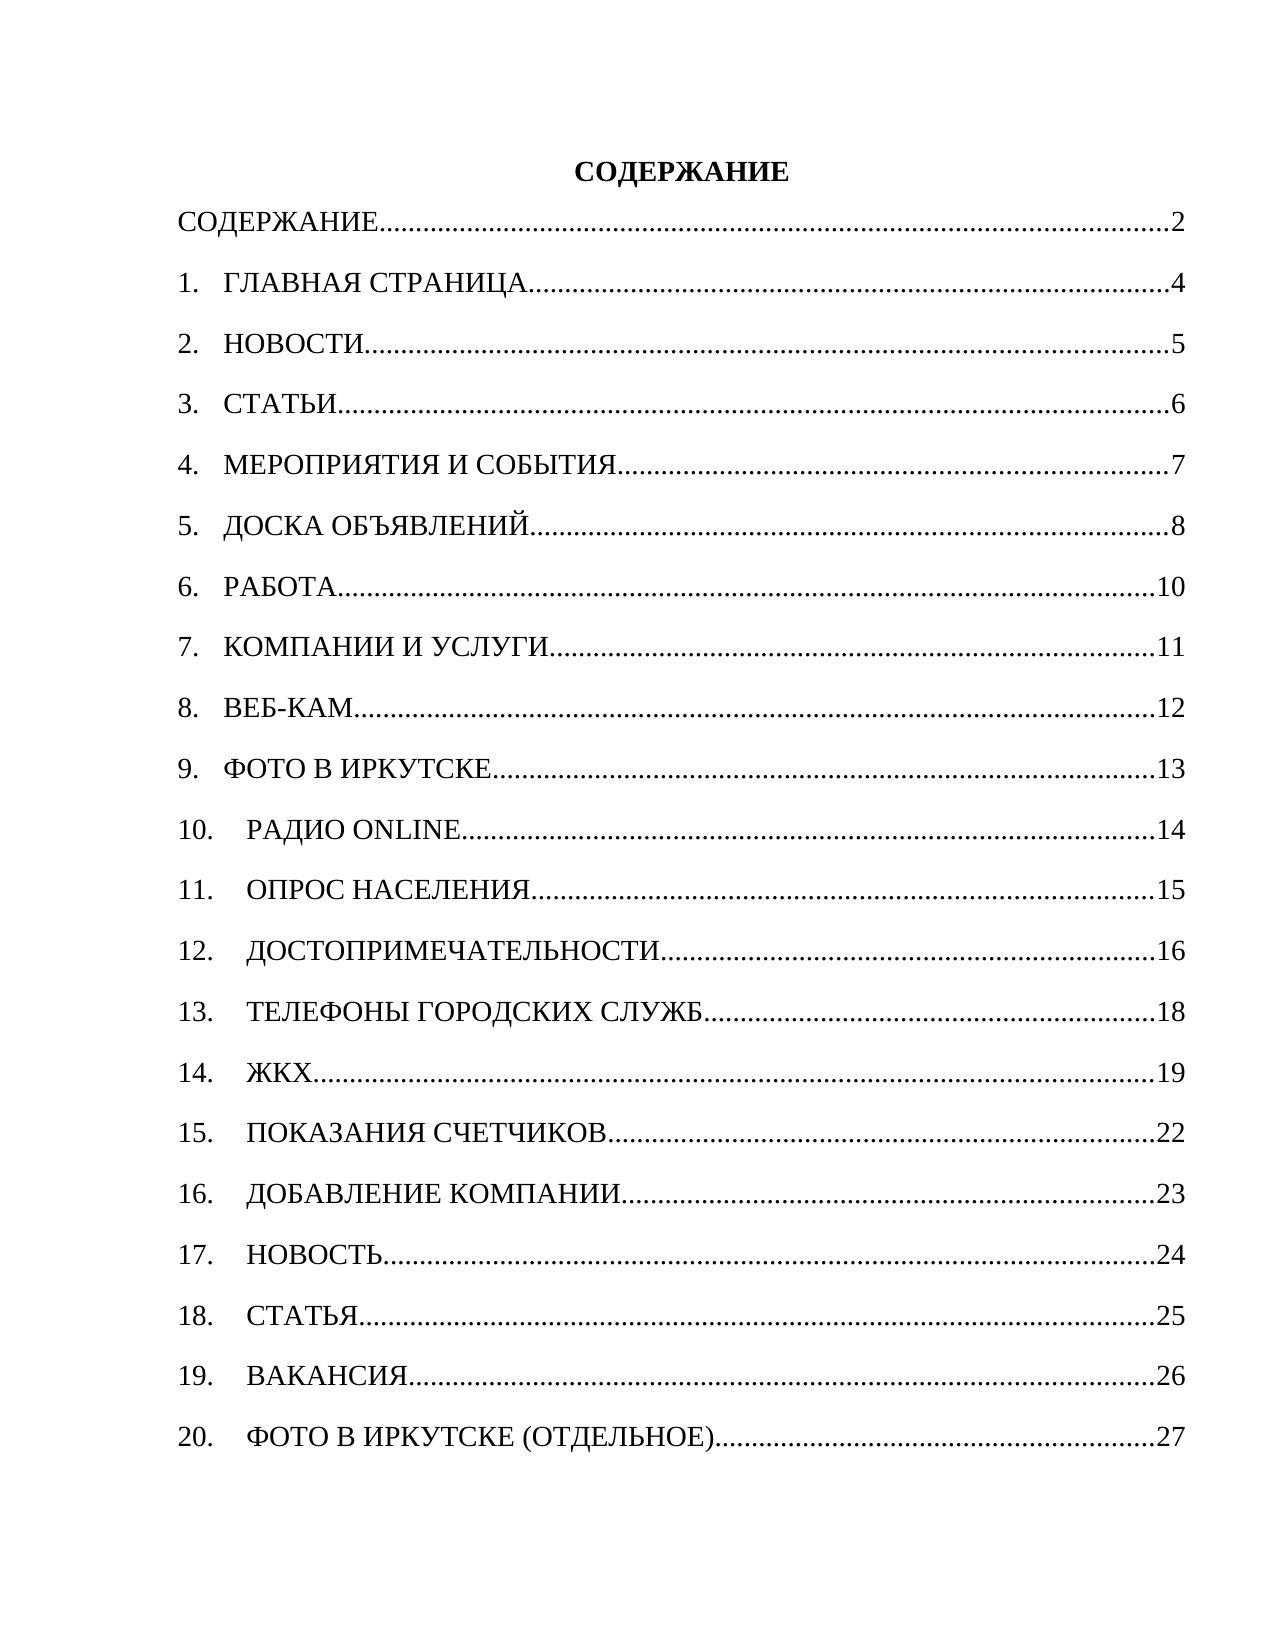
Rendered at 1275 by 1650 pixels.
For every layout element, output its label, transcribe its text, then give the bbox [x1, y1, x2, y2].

text 3. СТАТЬИ 6 [177, 387, 1186, 420]
text 20. ФОТО В ИРКУТСКЕ (ОТДЕЛЬНОЕ) 27 [177, 1419, 1186, 1453]
text 16. ДОБАВЛЕНИЕ КОМПАНИИ 23 [177, 1176, 1186, 1210]
text 19. ВАКАНСИЯ 26 [177, 1358, 1186, 1392]
text 13. ТЕЛЕФОНЫ ГОРОДСКИХ СЛУЖБ 18 [177, 994, 1186, 1027]
text СОДЕРЖАНИЕ 2 [177, 204, 1186, 238]
text 10. РАДИО ONLINE 14 [177, 812, 1186, 845]
text 8. ВЕБ-КАМ 12 [177, 690, 1186, 724]
text 17. НОВОСТЬ 24 [177, 1237, 1186, 1270]
text 7. КОМПАНИИ И УСЛУГИ 11 [177, 629, 1186, 663]
text 15. ПОКАЗАНИЯ СЧЕТЧИКОВ 22 [177, 1115, 1186, 1149]
text 1. ГЛАВНАЯ СТРАНИЦА 4 [177, 265, 1186, 299]
text 9. ФОТО В ИРКУТСКЕ 13 [177, 751, 1186, 784]
text 18. СТАТЬЯ 25 [177, 1298, 1186, 1331]
text 6. РАБОТА 10 [177, 569, 1186, 602]
text 11. ОПРОС НАСЕЛЕНИЯ 15 [177, 872, 1186, 906]
text 2. НОВОСТИ 5 [177, 326, 1186, 359]
text 14. ЖКХ 19 [177, 1055, 1186, 1088]
text 5. ДОСКА ОБЪЯВЛЕНИЙ 8 [177, 508, 1186, 542]
subtitle СОДЕРЖАНИЕ [177, 154, 1186, 188]
text 4. МЕРОПРИЯТИЯ И СОБЫТИЯ 7 [177, 447, 1186, 481]
text 12. ДОСТОПРИМЕЧАТЕЛЬНОСТИ 16 [177, 933, 1186, 967]
